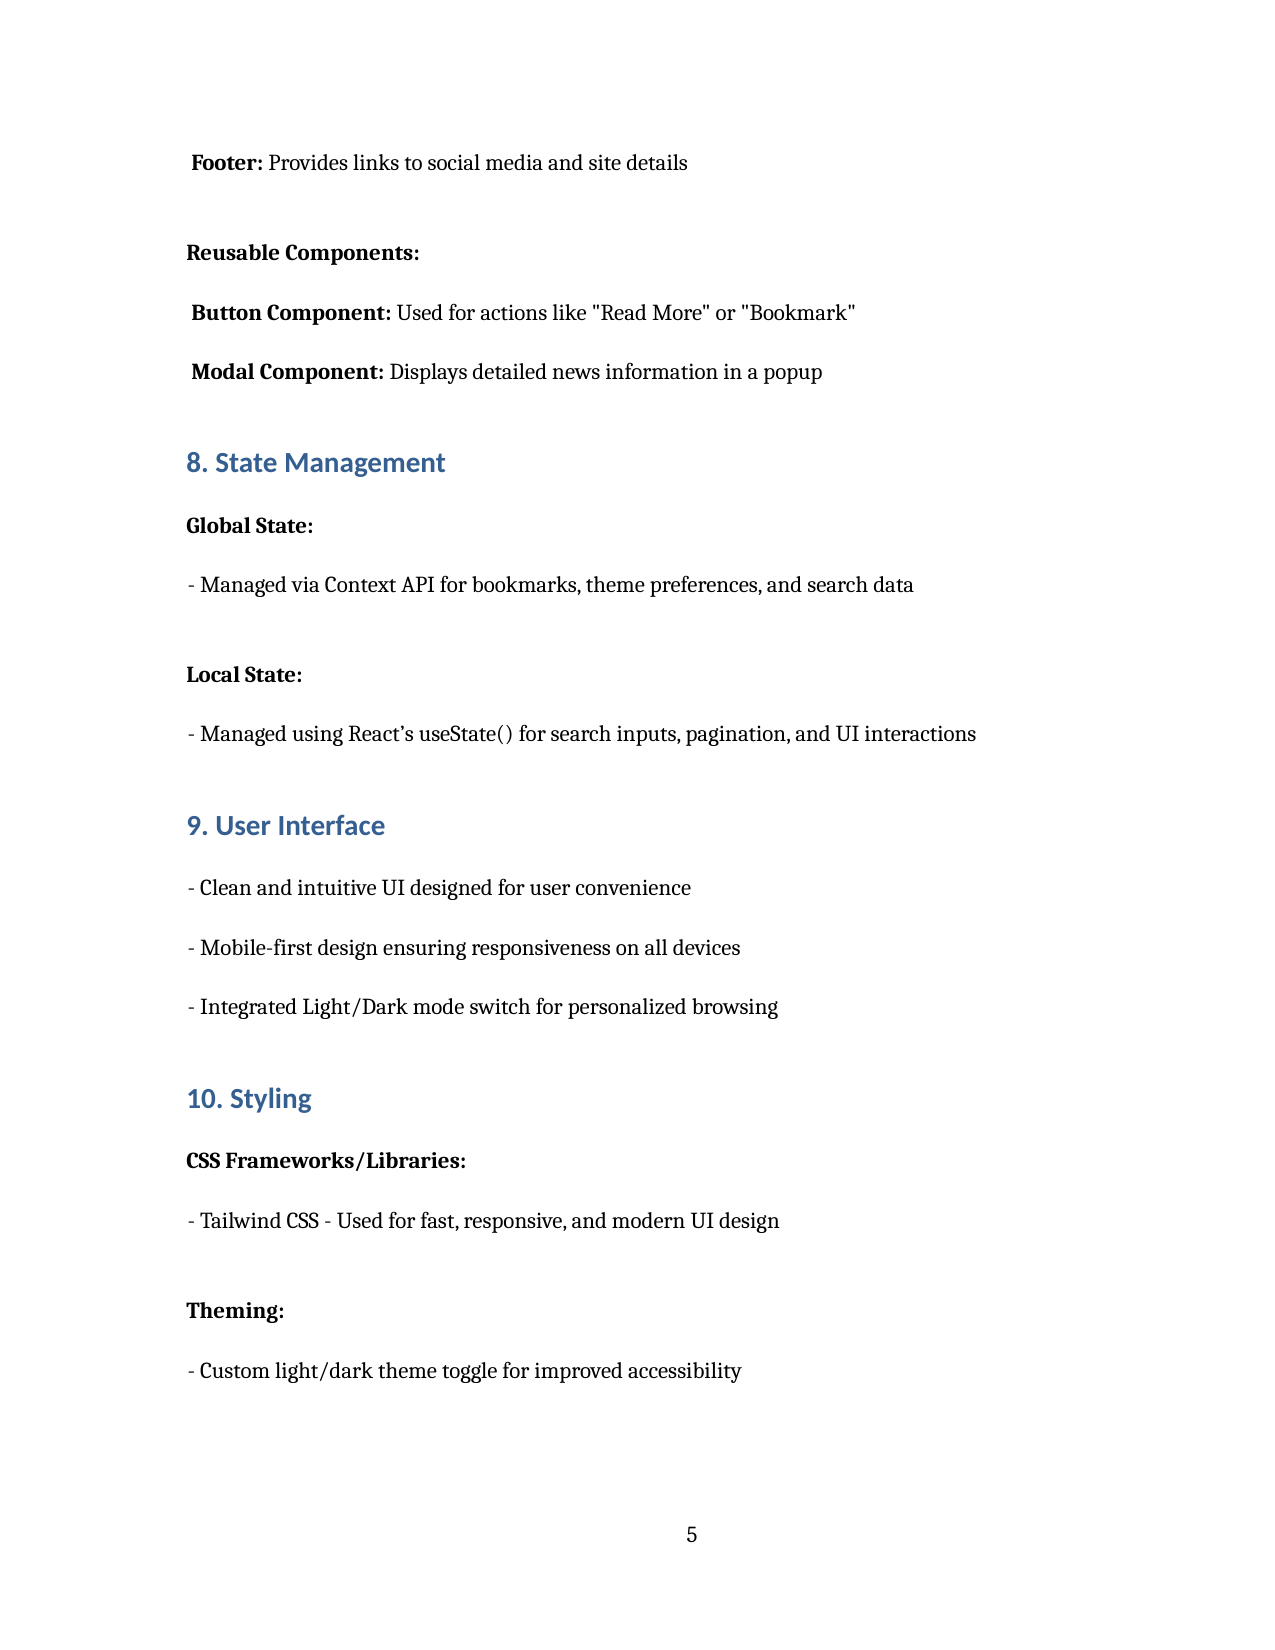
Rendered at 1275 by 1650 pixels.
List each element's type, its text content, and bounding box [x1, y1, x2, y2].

list Integrated Light/Dark mode switch for personalized browsing [187, 994, 1156, 1020]
list Clean and intuitive UI designed for user convenience [187, 875, 1156, 901]
text Footer: Provides links to social media and site details [186, 150, 1156, 176]
text Theming: [186, 1298, 1196, 1324]
text Global State: [186, 512, 1196, 539]
text Local State: [186, 662, 1196, 688]
subtitle 8. State Management [186, 444, 630, 480]
subtitle 10. Styling [186, 1080, 630, 1115]
text Reusable Components: [186, 240, 1196, 266]
list Tailwind CSS - Used for fast, responsive, and modern UI design [187, 1208, 1156, 1234]
text CSS Frameworks/Libraries: [186, 1148, 1196, 1174]
list Custom light/dark theme toggle for improved accessibility [187, 1357, 1156, 1384]
text Modal Component: Displays detailed news information in a popup [186, 359, 1156, 385]
list Mobile-first design ensuring responsiveness on all devices [187, 935, 1156, 961]
text Button Component: Used for actions like "Read More" or "Bookmark" [186, 299, 1156, 326]
list Managed using React’s useState() for search inputs, pagination, and UI interactions [187, 721, 1156, 748]
list Managed via Context API for bookmarks, theme preferences, and search data [187, 572, 1156, 599]
subtitle 9. User Interface [186, 807, 630, 842]
